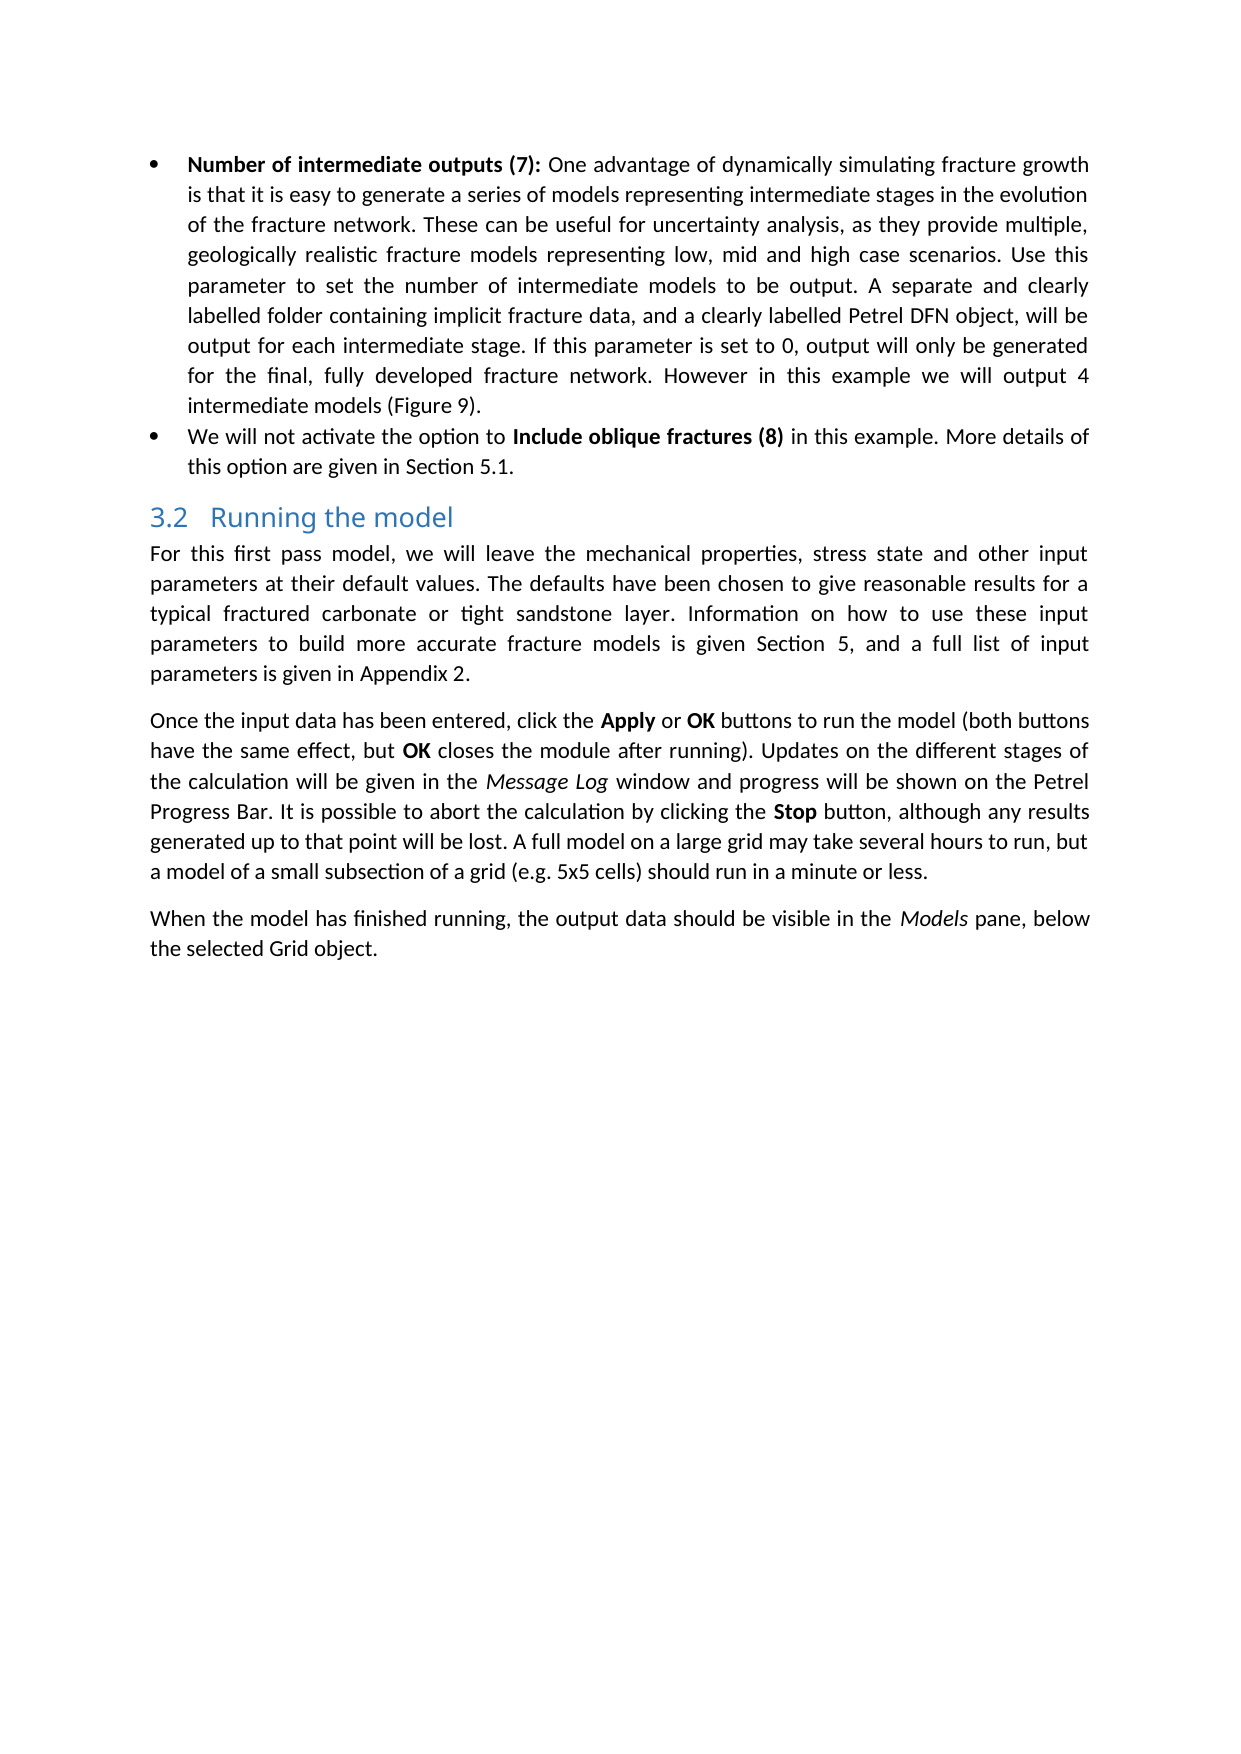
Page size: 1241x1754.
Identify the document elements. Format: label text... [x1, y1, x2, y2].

list Number of intermediate outputs (7): One advantage of dynamically simulating fracture growth is that it is easy to generate a series of models representing intermediate stages in the evolution of the fracture network. These can be useful for uncertainty analysis, as they provide multiple, geologically realistic fracture models representing low, mid and high case scenarios. Use this parameter to set the number of intermediate models to be output. A separate and clearly labelled folder containing implicit fracture data, and a clearly labelled Petrel DFN object, will be output for each intermediate stage. If this parameter is set to 0, output will only be generated for the final, fully developed fracture network. However in this example we will output 4 intermediate models (Figure 7). [150, 150, 1090, 420]
text For this first pass model, we will leave the mechanical properties, stress state and other input parameters at their default values. The defaults have been chosen to give reasonable results for a typical fractured carbonate or tight sandstone layer. Information on how to use these input parameters to build more accurate fracture models is given Section 5, and a full list of input parameters is given in Appendix 2. [150, 539, 1090, 688]
text Once the input data has been entered, click the Apply or OK buttons to run the model (both buttons have the same effect, but OK closes the module after running). Updates on the different stages of the calculation will be given in the Message Log window and progress will be shown on the Petrel Progress Bar. It is possible to abort the calculation by clicking the Stop button, although any results generated up to that point will be lost. A full model on a large grid may take several hours to run, but a model of a small subsection of a grid (e.g. 5x5 cells) should run in a minute or less. [150, 706, 1090, 886]
subtitle Running the model [150, 499, 1090, 536]
text When the model has finished running, the output data should be visible in the Models pane, below the selected Grid object. [150, 904, 1090, 963]
list We will not activate the option to Include oblique fractures (8) in this example. More details of this option are given in Section 5.1. [150, 422, 1090, 480]
